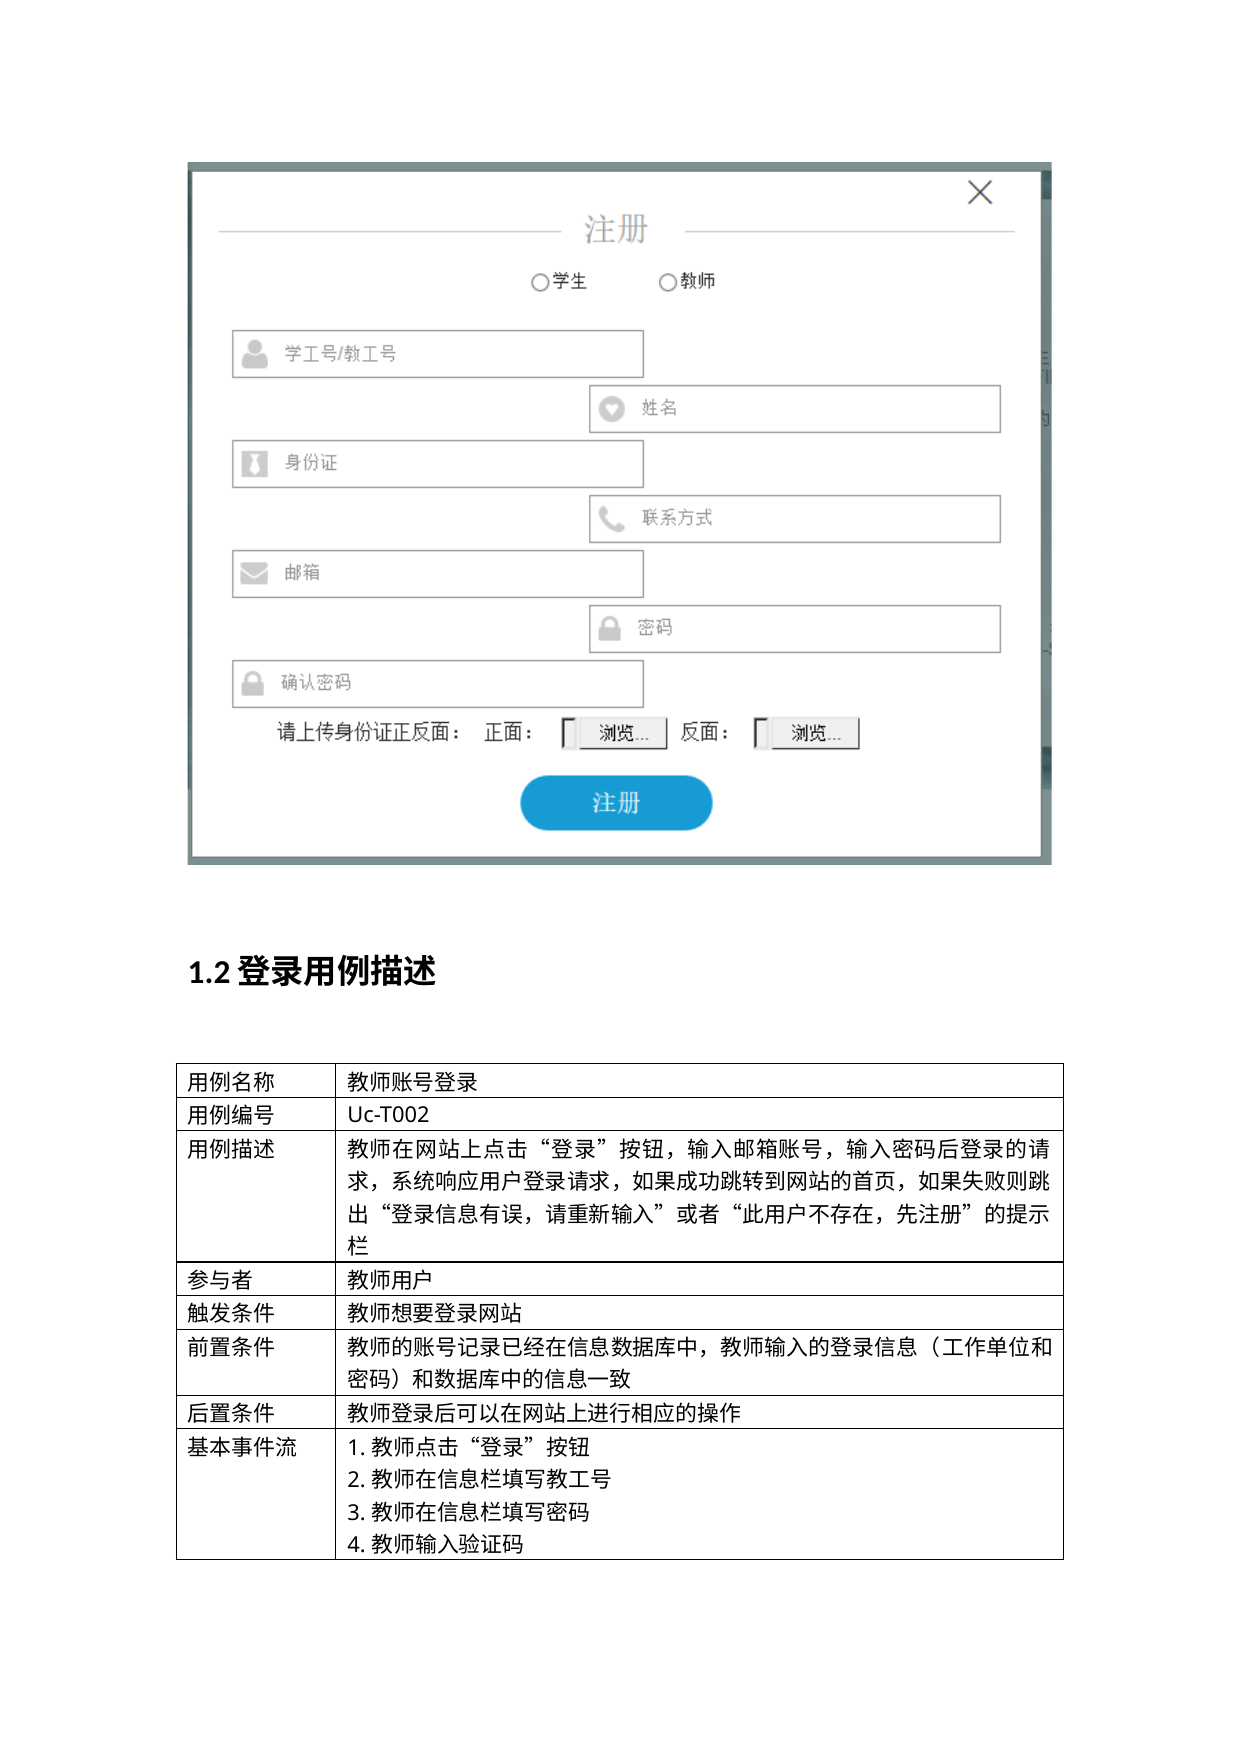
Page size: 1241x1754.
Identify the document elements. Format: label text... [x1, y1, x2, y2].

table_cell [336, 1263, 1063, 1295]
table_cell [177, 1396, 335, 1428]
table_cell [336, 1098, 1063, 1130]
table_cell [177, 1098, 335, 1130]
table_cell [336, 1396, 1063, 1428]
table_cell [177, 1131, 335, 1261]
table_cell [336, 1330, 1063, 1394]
picture [187, 162, 1052, 865]
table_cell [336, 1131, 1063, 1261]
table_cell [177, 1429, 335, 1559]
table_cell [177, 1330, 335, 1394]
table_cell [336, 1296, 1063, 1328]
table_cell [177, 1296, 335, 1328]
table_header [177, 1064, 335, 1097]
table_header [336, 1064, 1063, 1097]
subtitle 1.2登录用例描述 [187, 937, 1053, 1002]
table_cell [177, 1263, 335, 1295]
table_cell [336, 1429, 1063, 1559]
